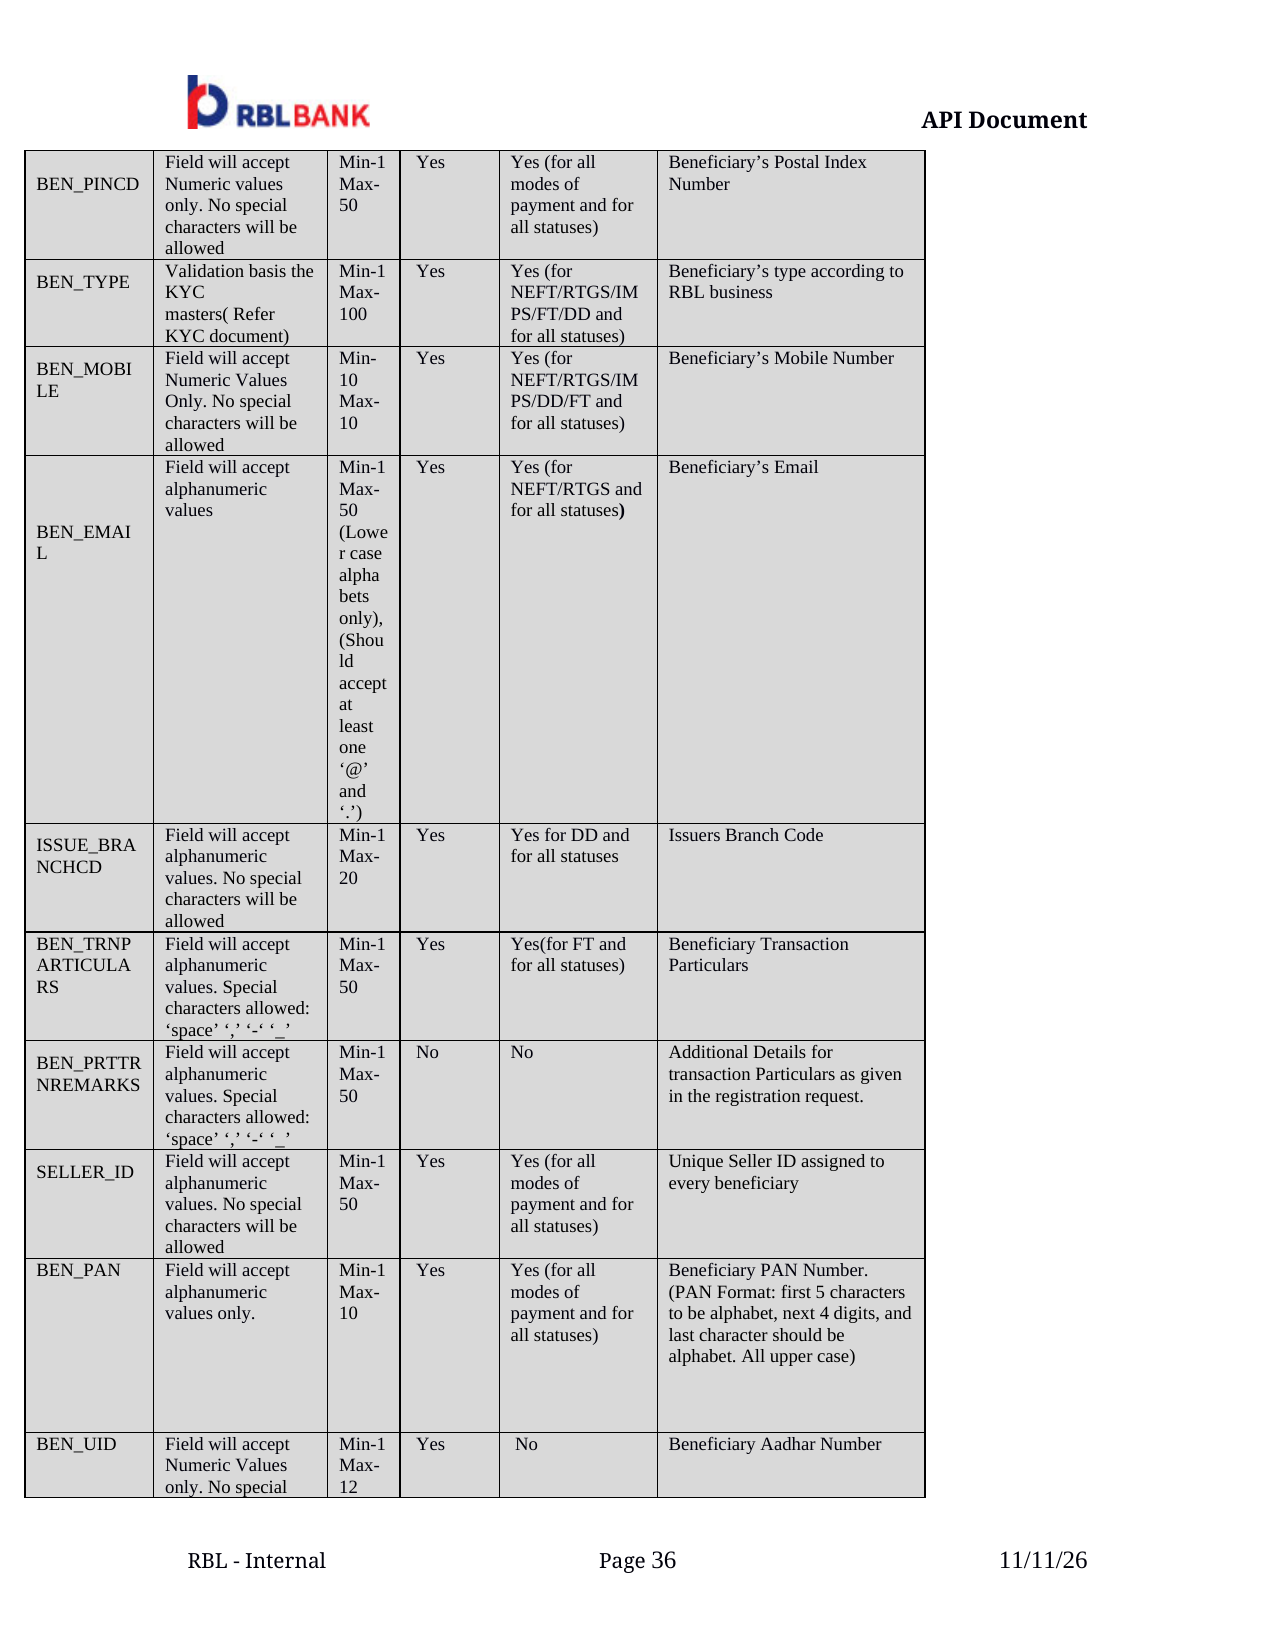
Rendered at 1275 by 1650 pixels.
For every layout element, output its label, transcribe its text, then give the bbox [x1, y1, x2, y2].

table_cell Beneficiary’s type according to RBL business [658, 260, 924, 346]
table_cell Min-1 Max-10 [328, 1259, 399, 1432]
table_cell ISSUE_BRANCHCD [26, 824, 153, 931]
table_cell BEN_TRNPARTICULARS [26, 933, 153, 1040]
table_cell Beneficiary Transaction Particulars [658, 933, 924, 1040]
table_cell Min-1 Max-100 [328, 260, 399, 346]
table_cell Field will accept alphanumeric values. Special characters allowed: ‘space’ ‘,’ ‘-‘ ‘_’ [154, 1041, 327, 1149]
table_cell Field will accept Numeric values only. No special characters will be allowed [154, 151, 327, 259]
table_cell Yes [401, 1433, 499, 1497]
table_cell Yes [401, 347, 499, 455]
table_cell BEN_PAN [26, 1259, 153, 1432]
table_cell Yes (for NEFT/RTGS/IMPS/FT/DD and for all statuses) [500, 260, 657, 346]
table_cell Yes [401, 1150, 499, 1258]
table_cell Additional Details for transaction Particulars as given in the registration request. [658, 1041, 924, 1149]
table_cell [658, 1433, 924, 1497]
table_cell Field will accept alphanumeric values. Special characters allowed: ‘space’ ‘,’ ‘-‘ ‘_’ [154, 933, 327, 1040]
table_cell BEN_PINCD [26, 151, 153, 259]
table_cell SELLER_ID [26, 1150, 153, 1258]
table_cell Min-1 Max-50 (Lower case alphabets only), (Should accept at least one ‘@’ and ‘.’) [328, 456, 399, 823]
table_cell Beneficiary’s Postal Index Number [658, 151, 924, 259]
table_cell Field will accept alphanumeric values. No special characters will be allowed [154, 1150, 327, 1258]
table_cell Min-1 Max-12 [328, 1433, 399, 1497]
table_cell Yes [401, 260, 499, 346]
table_cell BEN_MOBILE [26, 347, 153, 455]
table_cell Min-1 Max-50 [328, 151, 399, 259]
table_cell Yes(for FT and for all statuses) [500, 933, 657, 1040]
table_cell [500, 151, 657, 259]
table_cell Field will accept alphanumeric values only. [154, 1259, 327, 1432]
table_cell No [500, 1041, 657, 1149]
table_cell BEN_EMAIL [26, 456, 153, 823]
table_cell Issuers Branch Code [658, 824, 924, 931]
table_cell No [401, 1041, 499, 1149]
table_cell Yes [401, 456, 499, 823]
table_cell Min-10 Max-10 [328, 347, 399, 455]
picture [187, 75, 370, 129]
table_cell Yes [401, 1259, 499, 1432]
table_cell Beneficiary PAN Number. (PAN Format: first 5 characters to be alphabet, next 4 digits, and last character should be alphabet. All upper case) [658, 1259, 924, 1432]
table_cell Yes (for NEFT/RTGS and for all statuses) [500, 456, 657, 823]
table_cell Field will accept alphanumeric values [154, 456, 327, 823]
table_cell Min-1 Max-20 [328, 824, 399, 931]
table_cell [154, 1433, 327, 1497]
table_cell Yes (for NEFT/RTGS/IMPS/DD/FT and for all statuses) [500, 347, 657, 455]
table_cell Field will accept Numeric Values Only. No special characters will be allowed [154, 347, 327, 455]
table_cell Yes [401, 151, 499, 259]
table_cell Beneficiary’s Email [658, 456, 924, 823]
table_cell Yes (for all modes of payment and for all statuses) [500, 1259, 657, 1432]
table_cell Min-1 Max-50 [328, 933, 399, 1040]
table_cell Validation basis the KYC masters( Refer KYC document) [154, 260, 327, 346]
table_cell Yes [401, 824, 499, 931]
table_cell No [500, 1433, 657, 1497]
table_cell Field will accept alphanumeric values. No special characters will be allowed [154, 824, 327, 931]
table_cell Beneficiary’s Mobile Number [658, 347, 924, 455]
table_cell Yes (for all modes of payment and for all statuses) [500, 1150, 657, 1258]
table_cell Yes for DD and for all statuses [500, 824, 657, 931]
table_cell Min-1 Max-50 [328, 1041, 399, 1149]
table_cell BEN_PRTTRNREMARKS [26, 1041, 153, 1149]
table_cell Unique Seller ID assigned to every beneficiary [658, 1150, 924, 1258]
table_cell Yes [401, 933, 499, 1040]
table_cell Min-1 Max-50 [328, 1150, 399, 1258]
table_cell BEN_UID [26, 1433, 153, 1497]
table_cell BEN_TYPE [26, 260, 153, 346]
